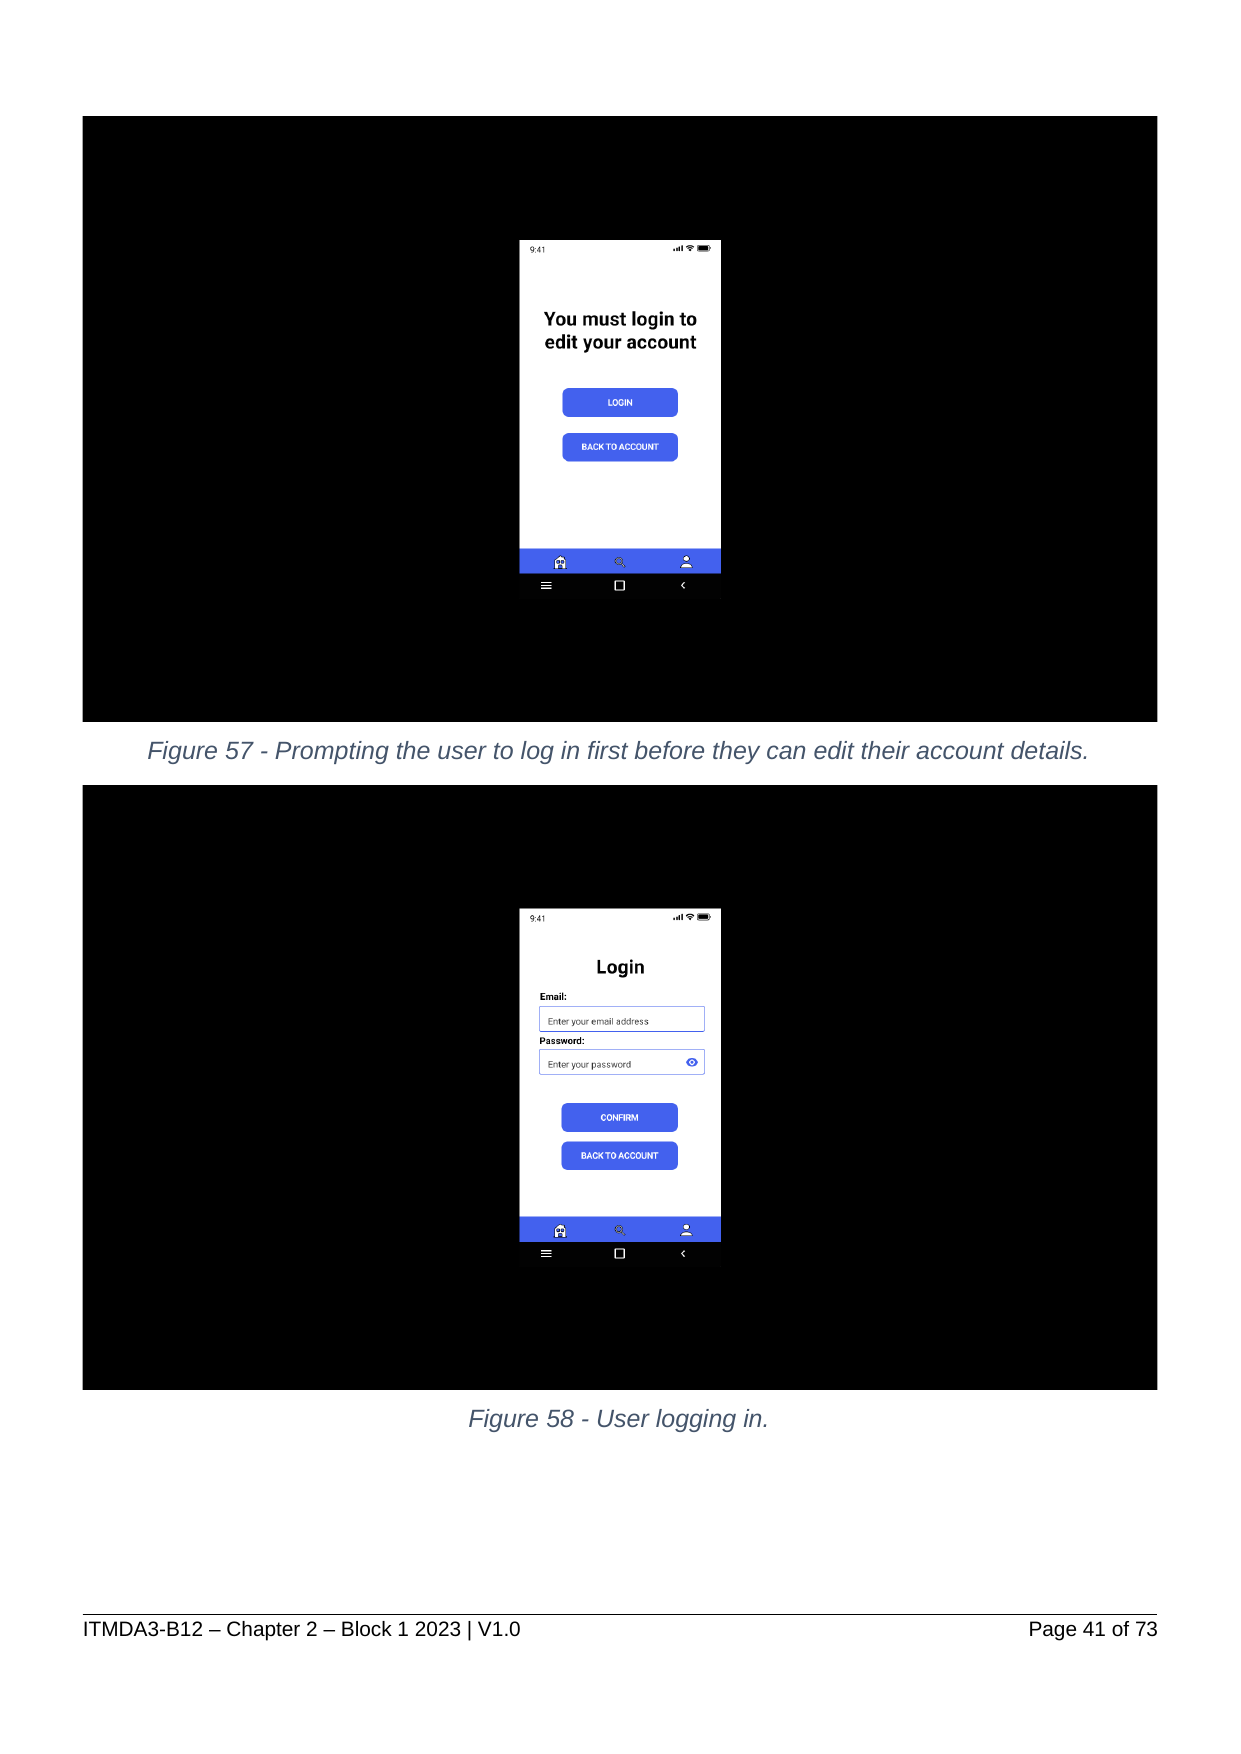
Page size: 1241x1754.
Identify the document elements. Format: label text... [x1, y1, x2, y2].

picture [82, 785, 1158, 1390]
text Figure 57 - Prompting the user to log in first before they can edit their account details. [83, 736, 1157, 764]
picture [82, 116, 1158, 722]
text Figure 58 - User logging in. [83, 1404, 1157, 1433]
